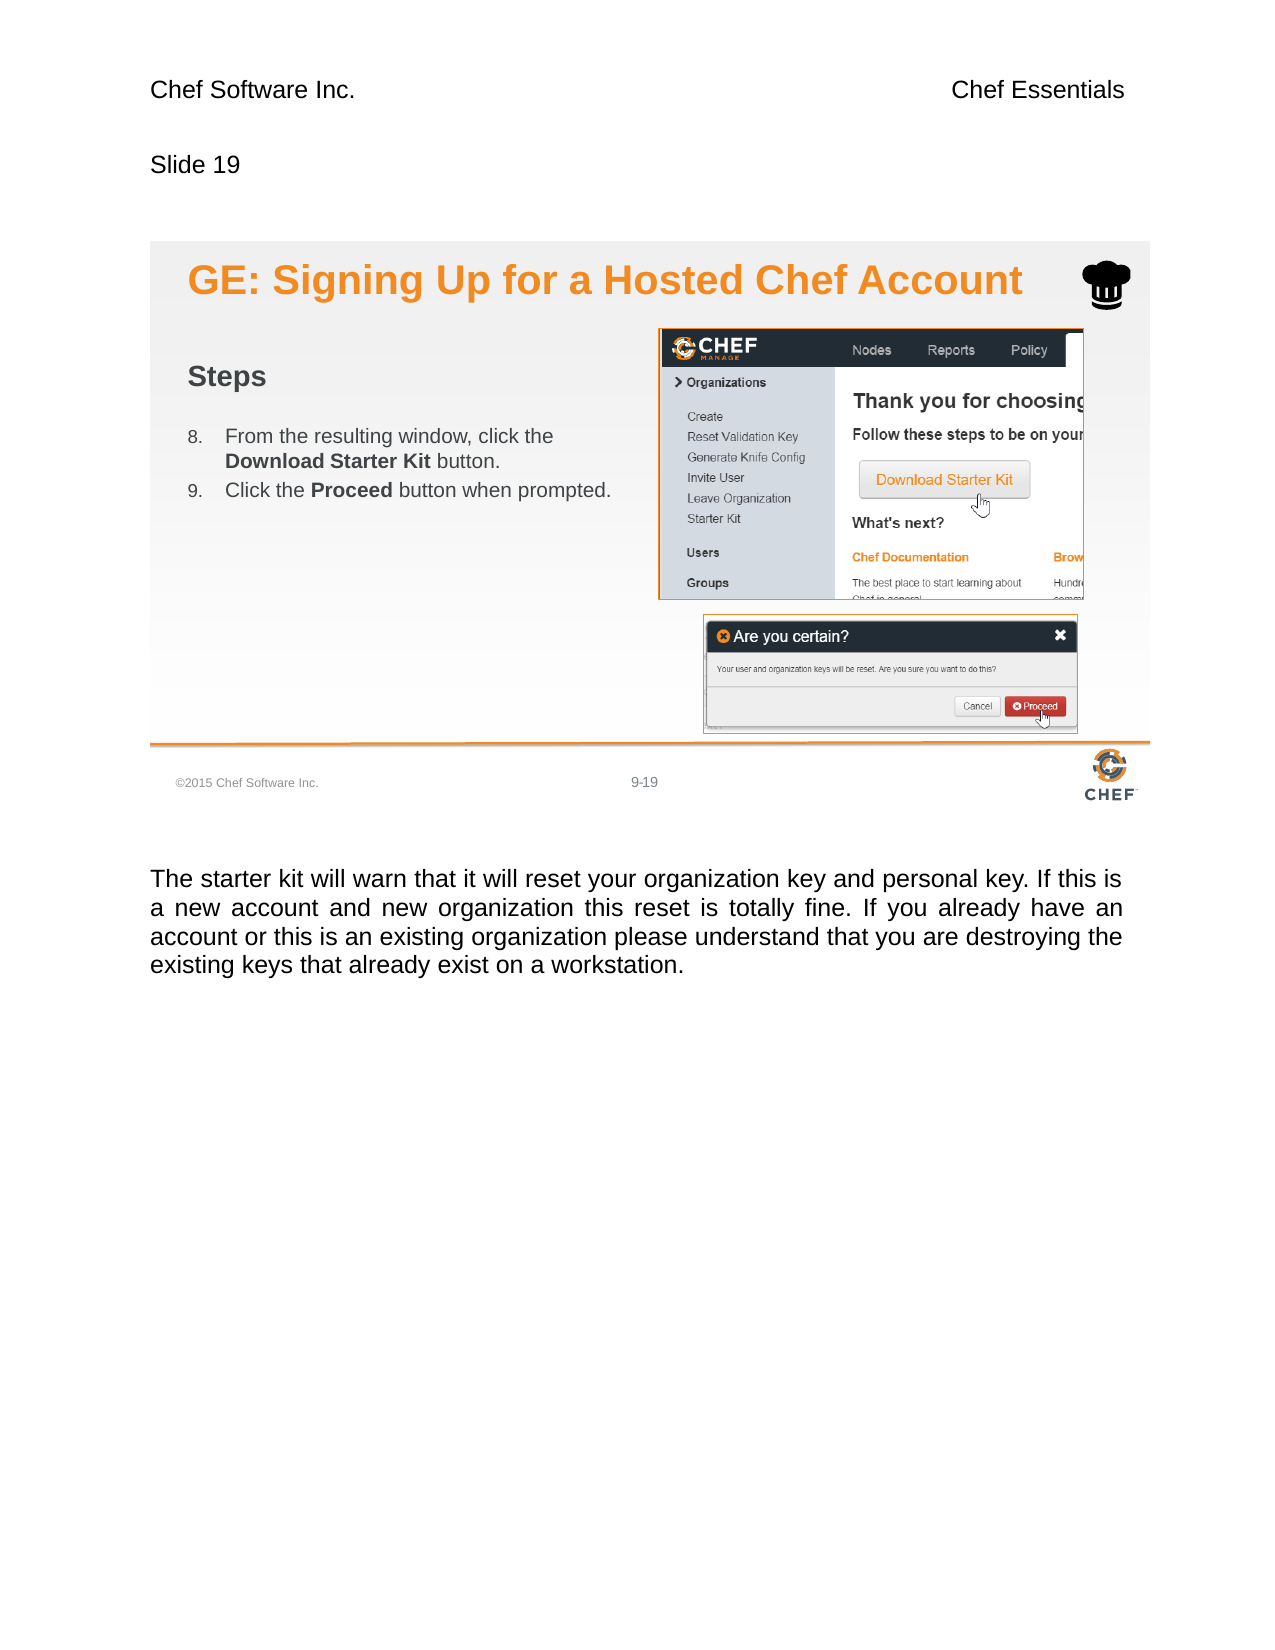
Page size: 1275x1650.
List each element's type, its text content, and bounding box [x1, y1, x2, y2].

text The starter kit will warn that it will reset your organization key and personal key. If this is a new account and new organization this reset is totally fine. If you already have an account or this is an existing organization please understand that you are destroying the existing keys that already exist on a workstation. [150, 864, 1125, 979]
text Slide 19 [150, 150, 1125, 179]
